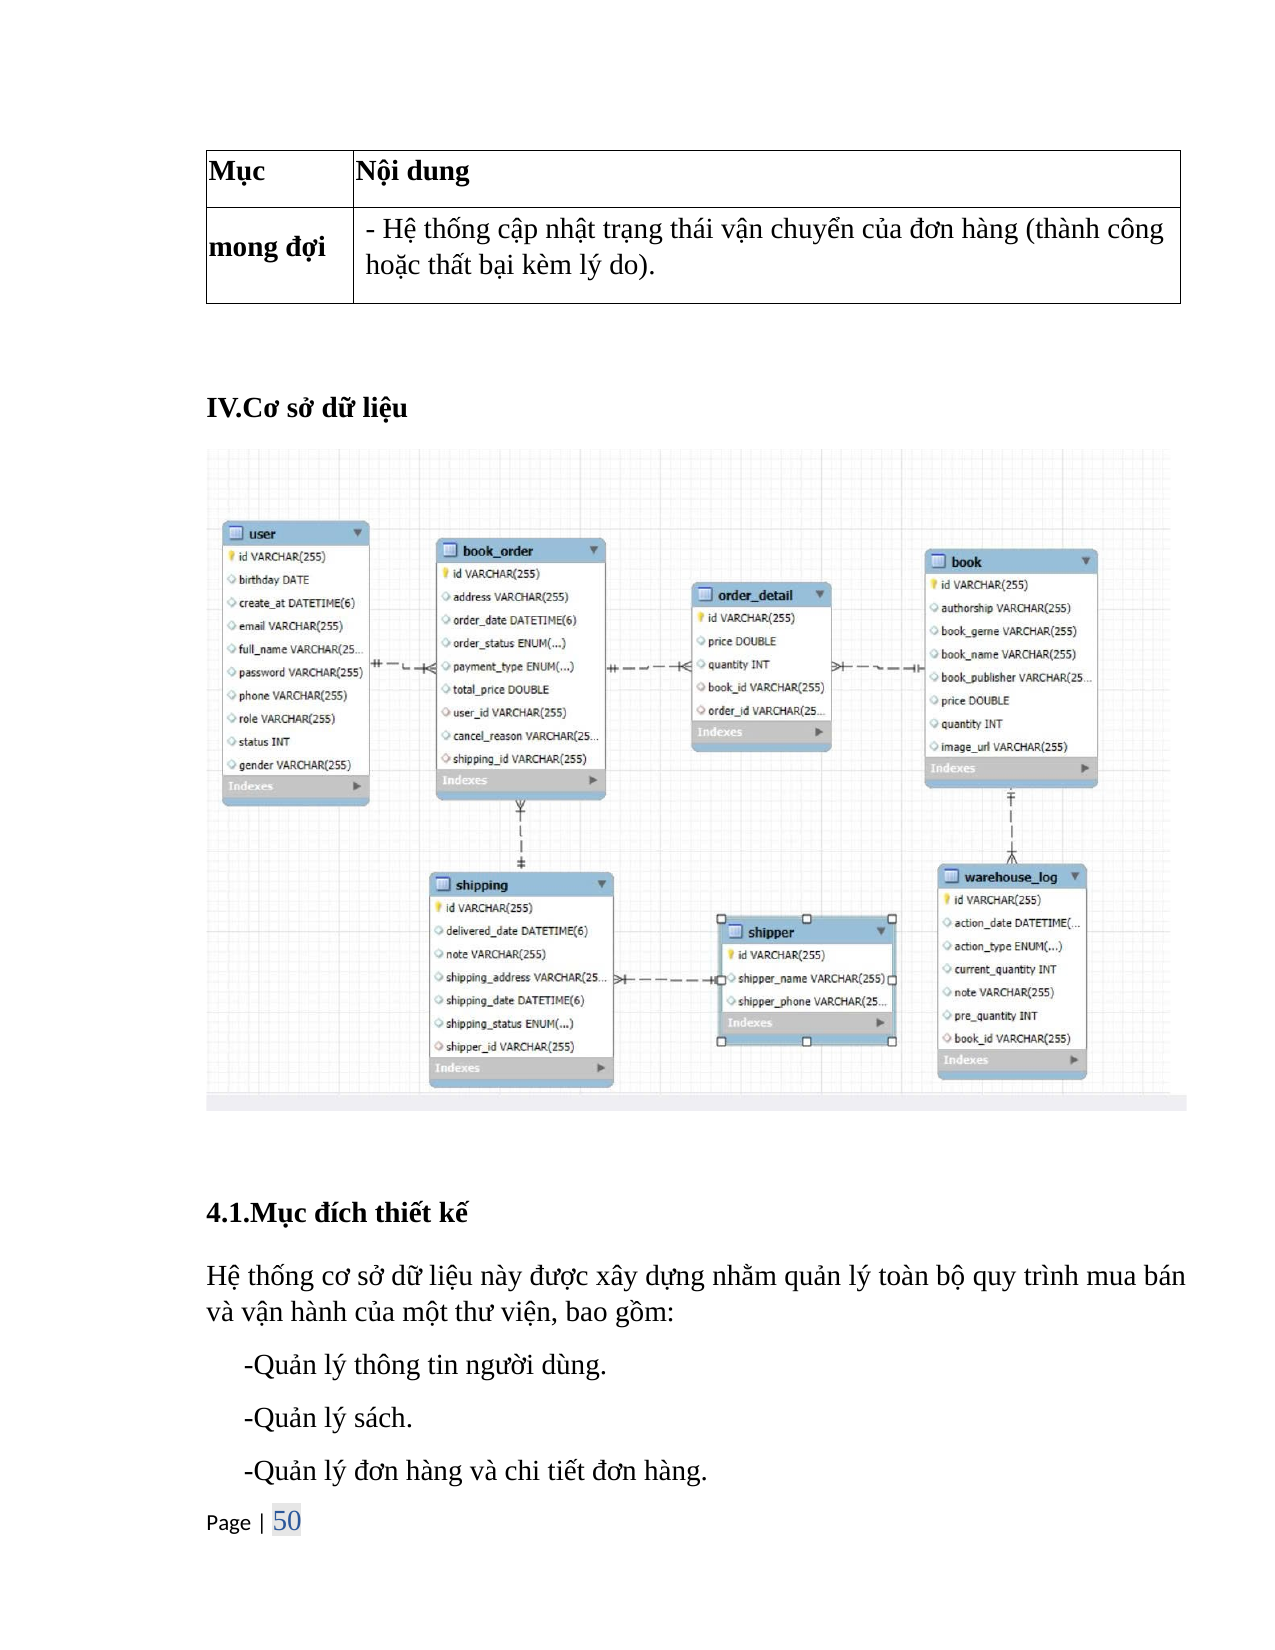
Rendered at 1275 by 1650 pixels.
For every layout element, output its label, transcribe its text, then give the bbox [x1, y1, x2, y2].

subtitle 4.1.Mục đích thiết kế [206, 1195, 1187, 1229]
table_cell [354, 208, 1180, 303]
picture [206, 449, 1187, 1111]
text -Quản lý thông tin người dùng. [206, 1347, 1187, 1381]
table_header Mục [207, 151, 353, 207]
text Hệ thống cơ sở dữ liệu này được xây dựng nhằm quản lý toàn bộ quy trình mua bán và vận hành của một thư viện, bao gồm: [206, 1258, 1187, 1328]
text -Quản lý đơn hàng và chi tiết đơn hàng. [206, 1453, 1187, 1486]
text -Quản lý sách. [244, 1400, 1187, 1433]
table_cell Kết quả mong đợi [207, 208, 353, 303]
table_header Nội dung [354, 151, 1180, 207]
subtitle IV.Cơ sở dữ liệu [206, 391, 1187, 424]
